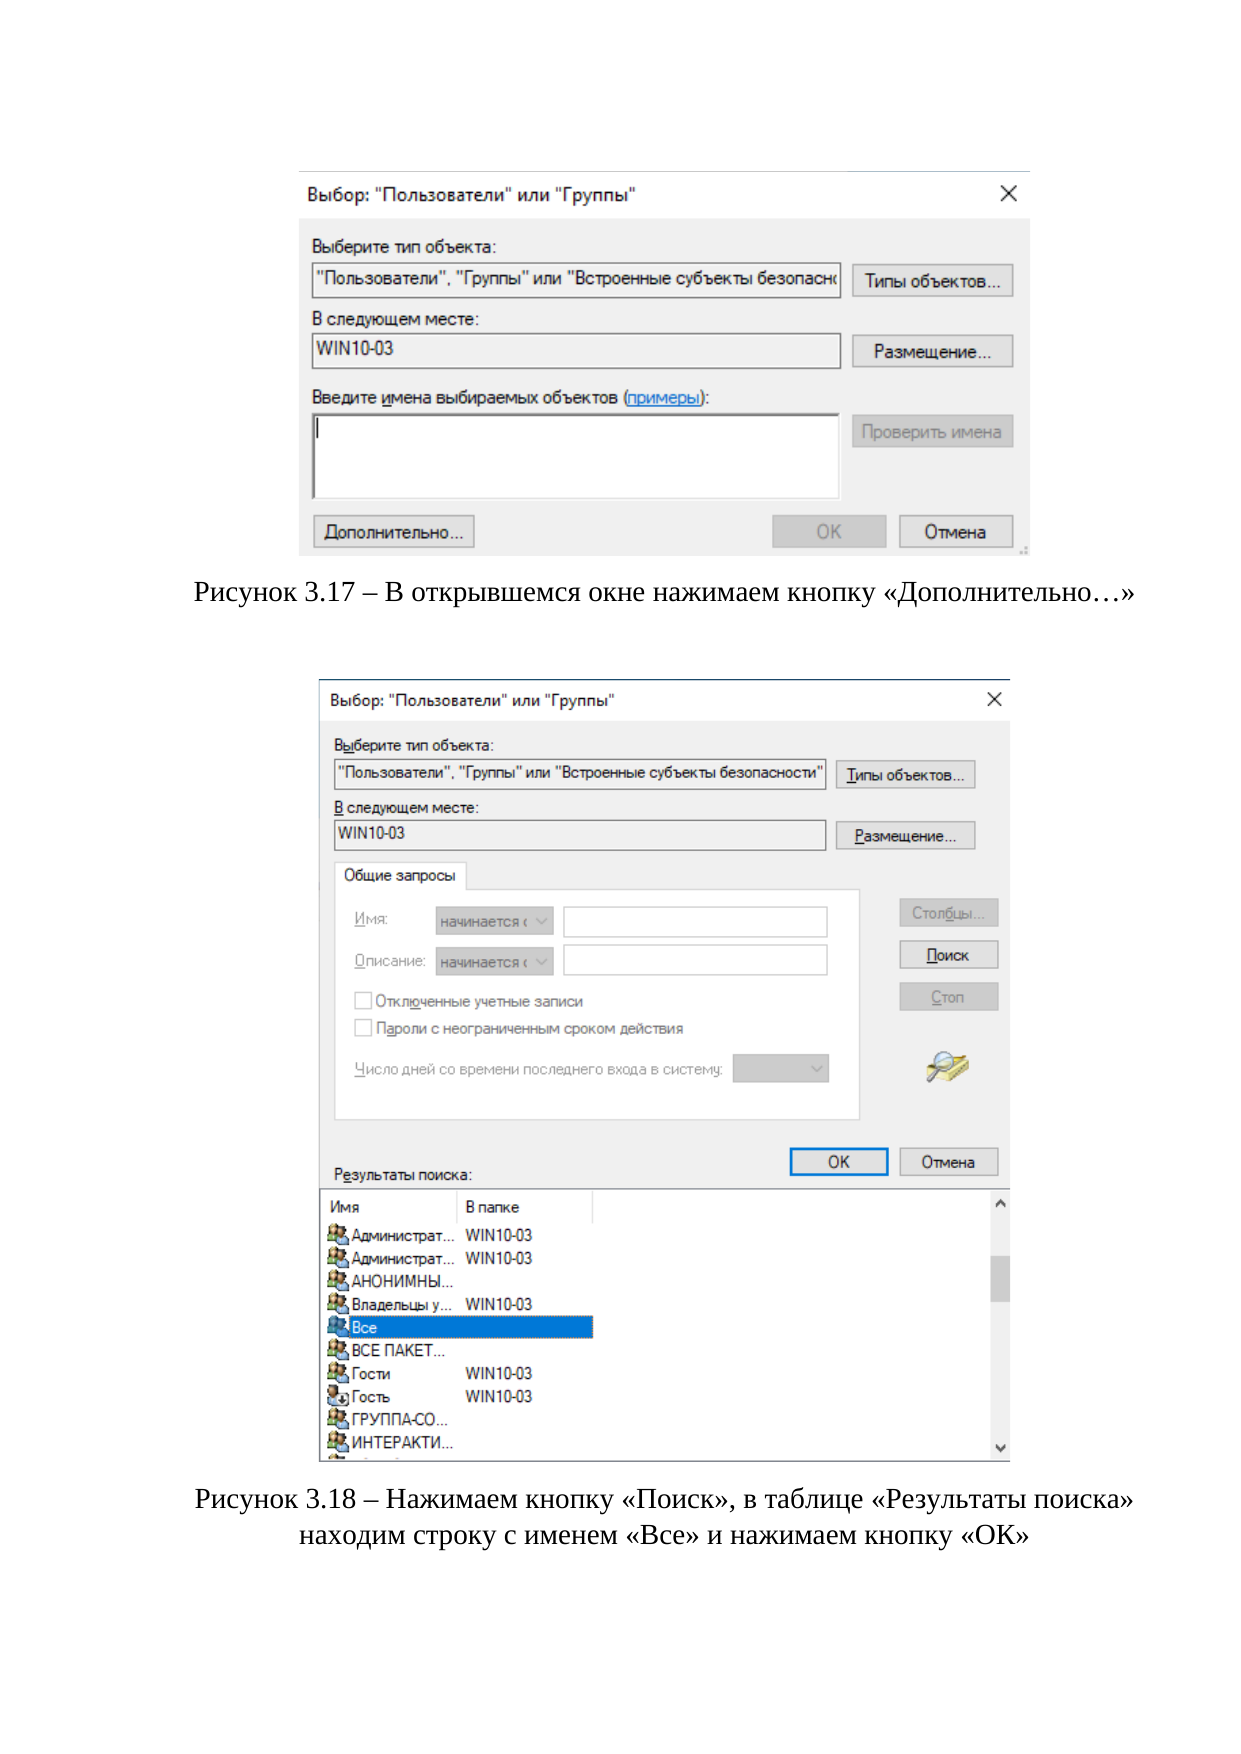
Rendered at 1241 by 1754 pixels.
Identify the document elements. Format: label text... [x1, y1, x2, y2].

picture [298, 171, 1030, 556]
text Рисунок 3.18 – Нажимаем кнопку «Поиск», в таблице «Результаты поиска» находим строку с именем «Все» и нажимаем кнопку «ОК» [177, 1481, 1152, 1551]
picture [318, 679, 1011, 1462]
text Рисунок 3.17 – В открывшемся окне нажимаем кнопку «Дополнительно…» [177, 574, 1152, 608]
